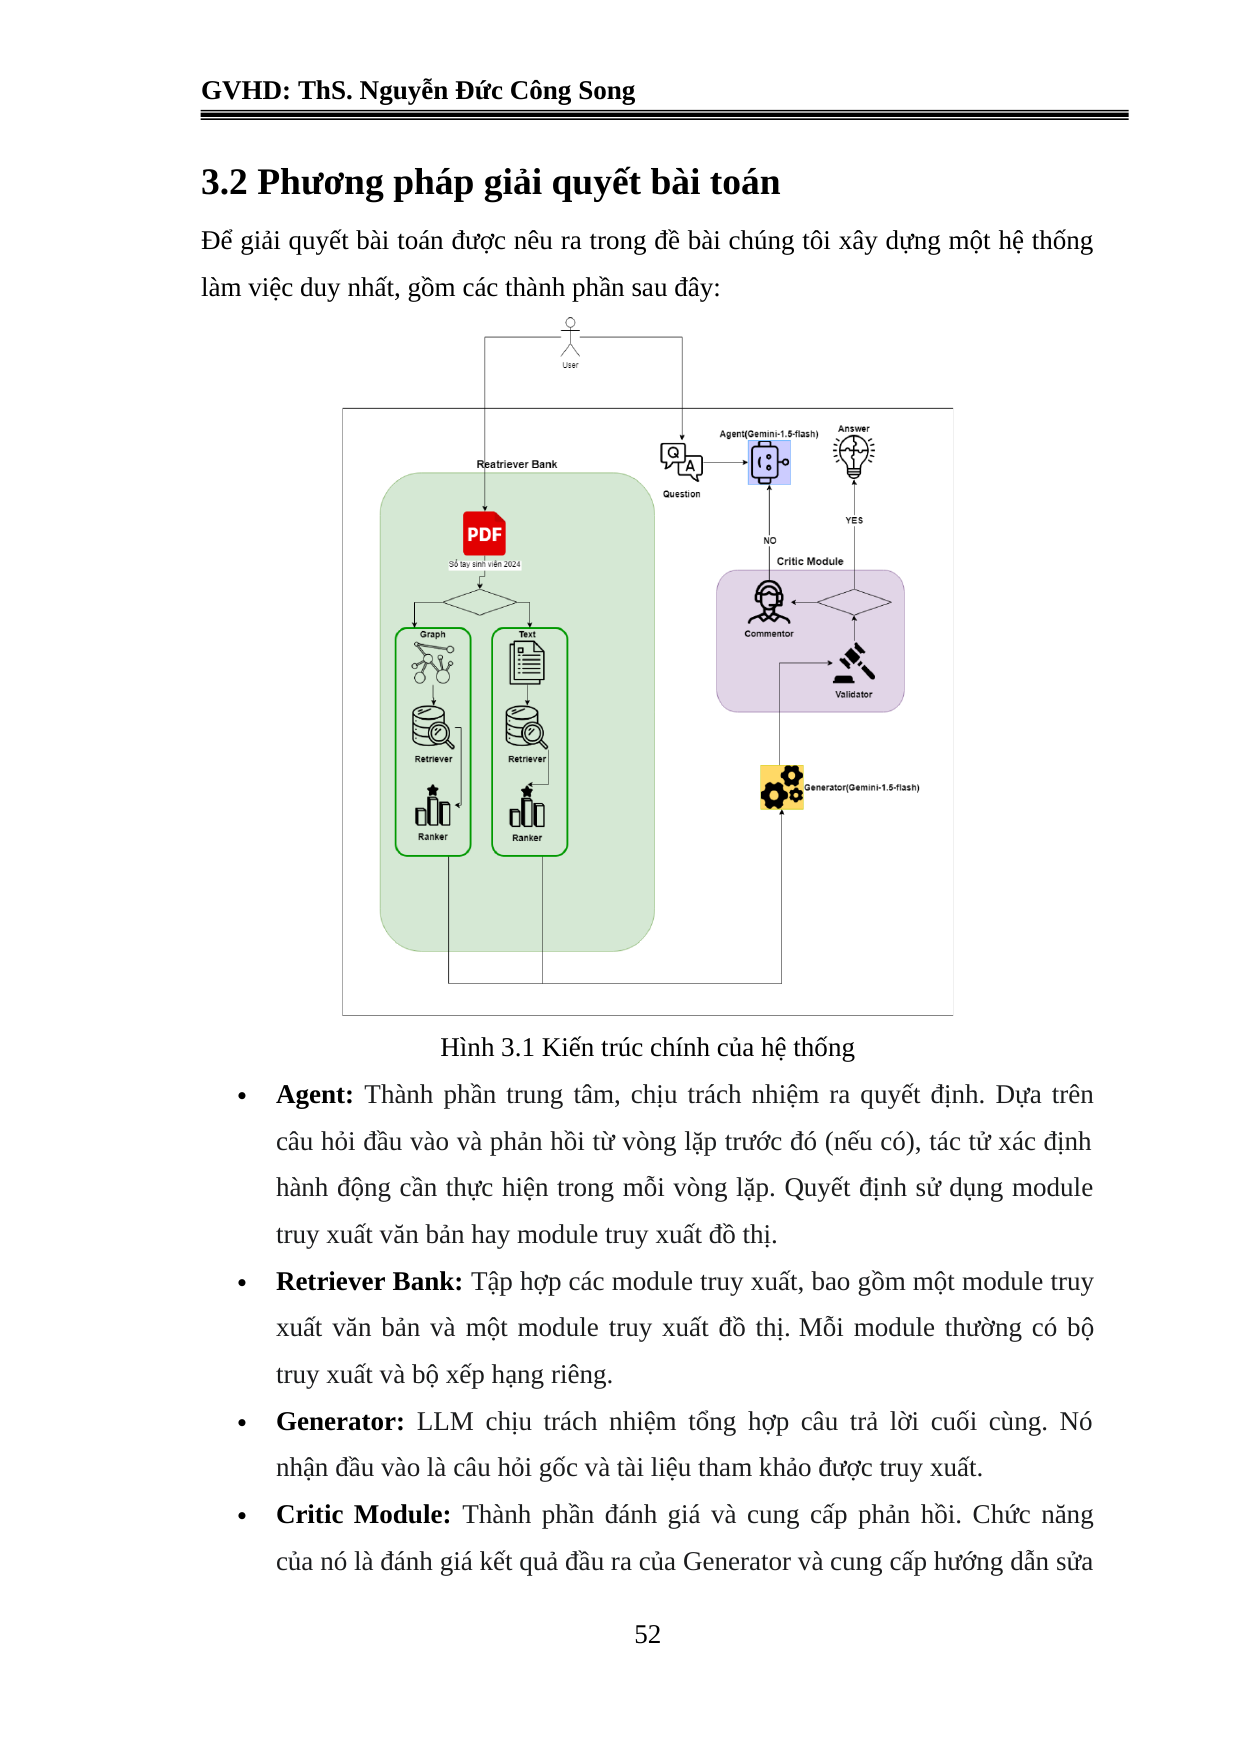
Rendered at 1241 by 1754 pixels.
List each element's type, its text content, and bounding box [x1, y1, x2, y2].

list Retriever Bank: Tập hợp các module truy xuất, bao gồm một module truy xuất văn bản và một module truy xuất đồ thị. Mỗi module thường có bộ truy xuất và bộ xếp hạng riêng. [238, 1264, 1094, 1389]
picture [342, 317, 954, 1016]
text Để giải quyết bài toán được nêu ra trong đề bài chúng tôi xây dựng một hệ thống làm việc duy nhất, gồm các thành phần sau đây: [201, 224, 1094, 302]
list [238, 1498, 1094, 1576]
list Generator: LLM chịu trách nhiệm tổng hợp câu trả lời cuối cùng. Nó nhận đầu vào là câu hỏi gốc và tài liệu tham khảo được truy xuất. [238, 1404, 1094, 1482]
text Hình 3.1 Kiến trúc chính của hệ thống [201, 1031, 1094, 1062]
list Agent: Thành phần trung tâm, chịu trách nhiệm ra quyết định. Dựa trên câu hỏi đầu vào và phản hồi từ vòng lặp trước đó (nếu có), tác tử xác định hành động cần thực hiện trong mỗi vòng lặp. Quyết định sử dụng module truy xuất văn bản hay module truy xuất đồ thị. [238, 1078, 1094, 1249]
subtitle Phương pháp giải quyết bài toán [201, 159, 1094, 203]
